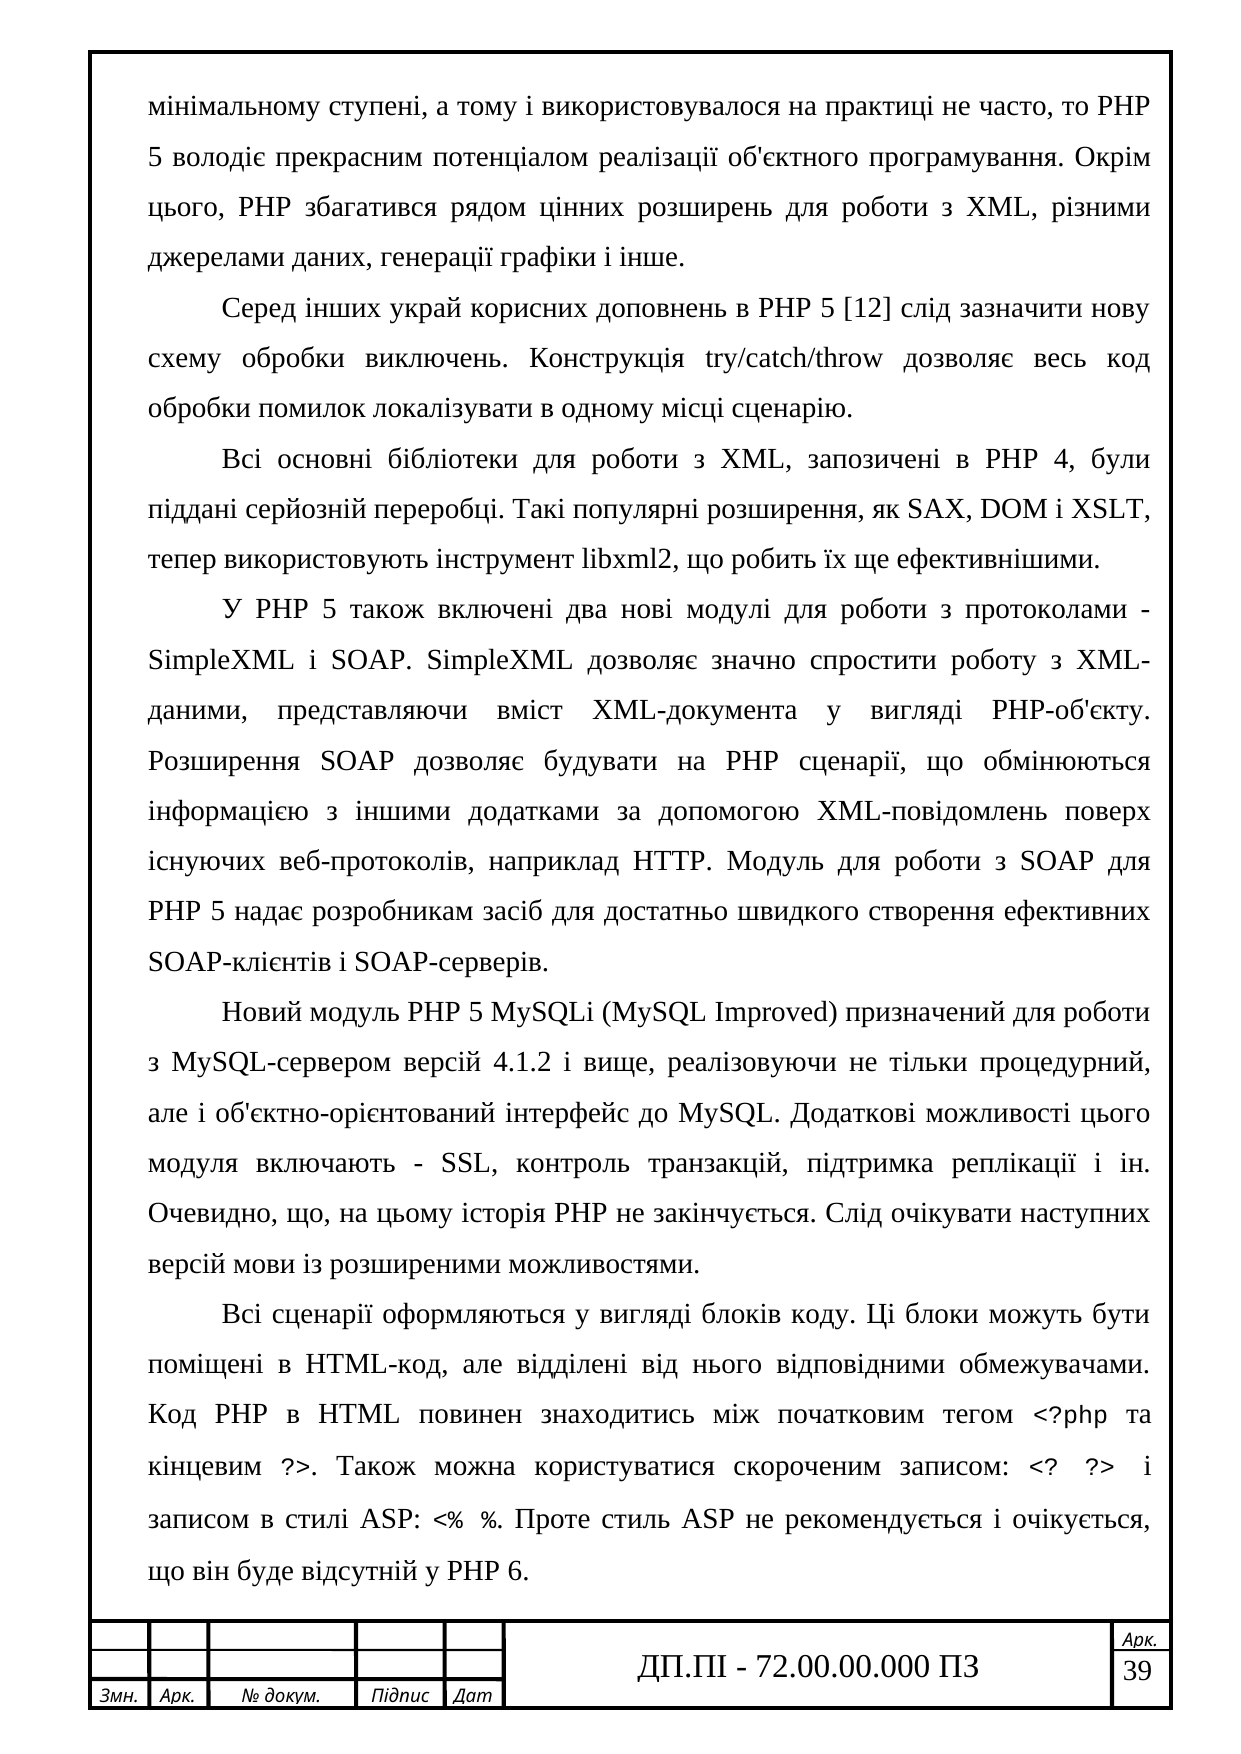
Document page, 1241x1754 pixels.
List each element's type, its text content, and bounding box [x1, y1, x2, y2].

text Всі сценарії оформляються у вигляді блоків коду. Ці блоки можуть бути поміщені в HTML-код, але відділені від нього відповідними обмежувачами. Код PHP в HTML повинен знаходитись між початковим тегом <?php та кінцевим ?>. Також можна користуватися скороченим записом: <? ?> і записом в стилі ASP: <% %. Проте стиль ASP не рекомендується і очікується, що він буде відсутній у PHP 6. [148, 1296, 1152, 1586]
text У PHP 5 також включені два нові модулі для роботи з протоколами - SimpleXML і SOAP. SimpleXML дозволяє значно спростити роботу з XML-даними, представляючи вміст XML-документа у вигляді PHP-об'єкту. Розширення SOAP дозволяє будувати на PHP сценарії, що обмінюються інформацією з іншими додатками за допомогою XML-повідомлень поверх існуючих веб-протоколів, наприклад HTTP. Модуль для роботи з SOAP для PHP 5 надає розробникам засіб для достатньо швидкого створення ефективних SOAP-клієнтів і SOAP-серверів. [148, 592, 1152, 977]
text Новий модуль PHP 5 MySQLi (MySQL Improved) призначений для роботи з MySQL-сервером версій 4.1.2 і вище, реалізовуючи не тільки процедурний, але і об'єктно-орієнтований інтерфейс до MySQL. Додаткові можливості цього модуля включають - SSL, контроль транзакцій, підтримка реплікації і ін. Очевидно, що, на цьому історія PHP не закінчується. Слід очікувати наступних версій мови із розширеними можливостями. [148, 994, 1152, 1279]
text Серед інших украй корисних доповнень в PHP 5 [12] слід зазначити нову схему обробки виключень. Конструкція try/catch/throw дозволяє весь код обробки помилок локалізувати в одному місці сценарію. [148, 290, 1152, 424]
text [148, 88, 1152, 273]
text Всі основні бібліотеки для роботи з XML, запозичені в PHP 4, були піддані серйозній переробці. Такі популярні розширення, як SAX, DOM і XSLT, тепер використовують інструмент libxml2, що робить їх ще ефективнішими. [148, 441, 1152, 575]
